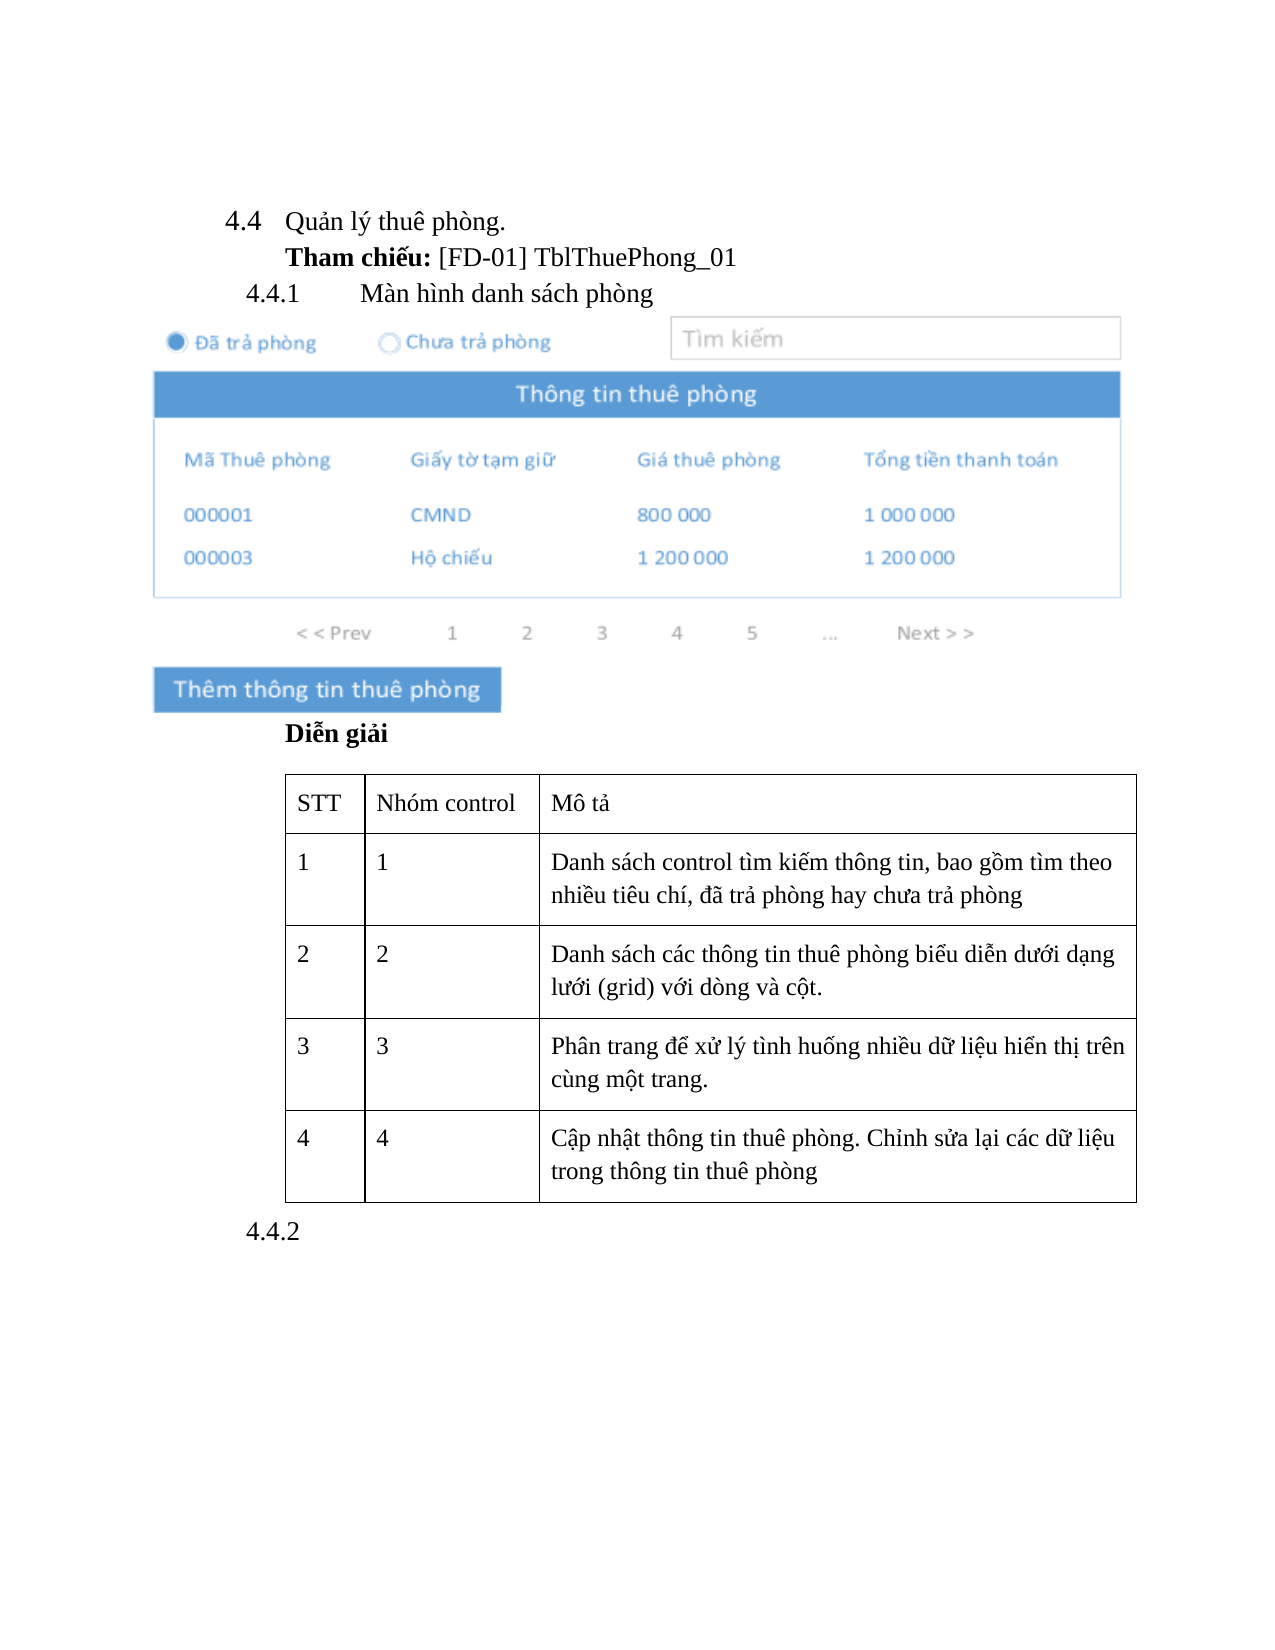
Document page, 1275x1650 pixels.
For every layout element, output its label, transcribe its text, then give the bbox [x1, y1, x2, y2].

list Tham chiếu: [FD-01] TblThuePhong_01 [285, 242, 1125, 273]
table_cell 3 [286, 1019, 364, 1109]
list Màn hình danh sách phòng [300, 277, 1125, 308]
table_cell 2 [366, 926, 539, 1017]
table_cell Danh sách control tìm kiếm thông tin, bao gồm tìm theo nhiều tiêu chí, đã trả phòng hay chưa trả phòng [540, 834, 1136, 925]
table_header Mô tả [540, 775, 1136, 833]
table_cell Cập nhật thông tin thuê phòng. Chỉnh sửa lại các dữ liệu trong thông tin thuê phòng [540, 1111, 1136, 1202]
table_cell 4 [286, 1111, 364, 1202]
table_header Nhóm control [366, 775, 539, 833]
table_cell 1 [286, 834, 364, 925]
text Quản lý thuê phòng. [225, 203, 1125, 237]
table_cell 1 [366, 834, 539, 925]
list Diễn giải [285, 718, 1125, 749]
table_cell 4 [366, 1111, 539, 1202]
table_header STT [286, 775, 364, 833]
table_cell Danh sách các thông tin thuê phòng biểu diễn dưới dạng lưới (grid) với dòng và cột. [540, 926, 1136, 1017]
table_cell Phân trang để xử lý tình huống nhiều dữ liệu hiển thị trên cùng một trang. [540, 1019, 1136, 1109]
table_cell 3 [366, 1019, 539, 1109]
table_cell 2 [286, 926, 364, 1017]
